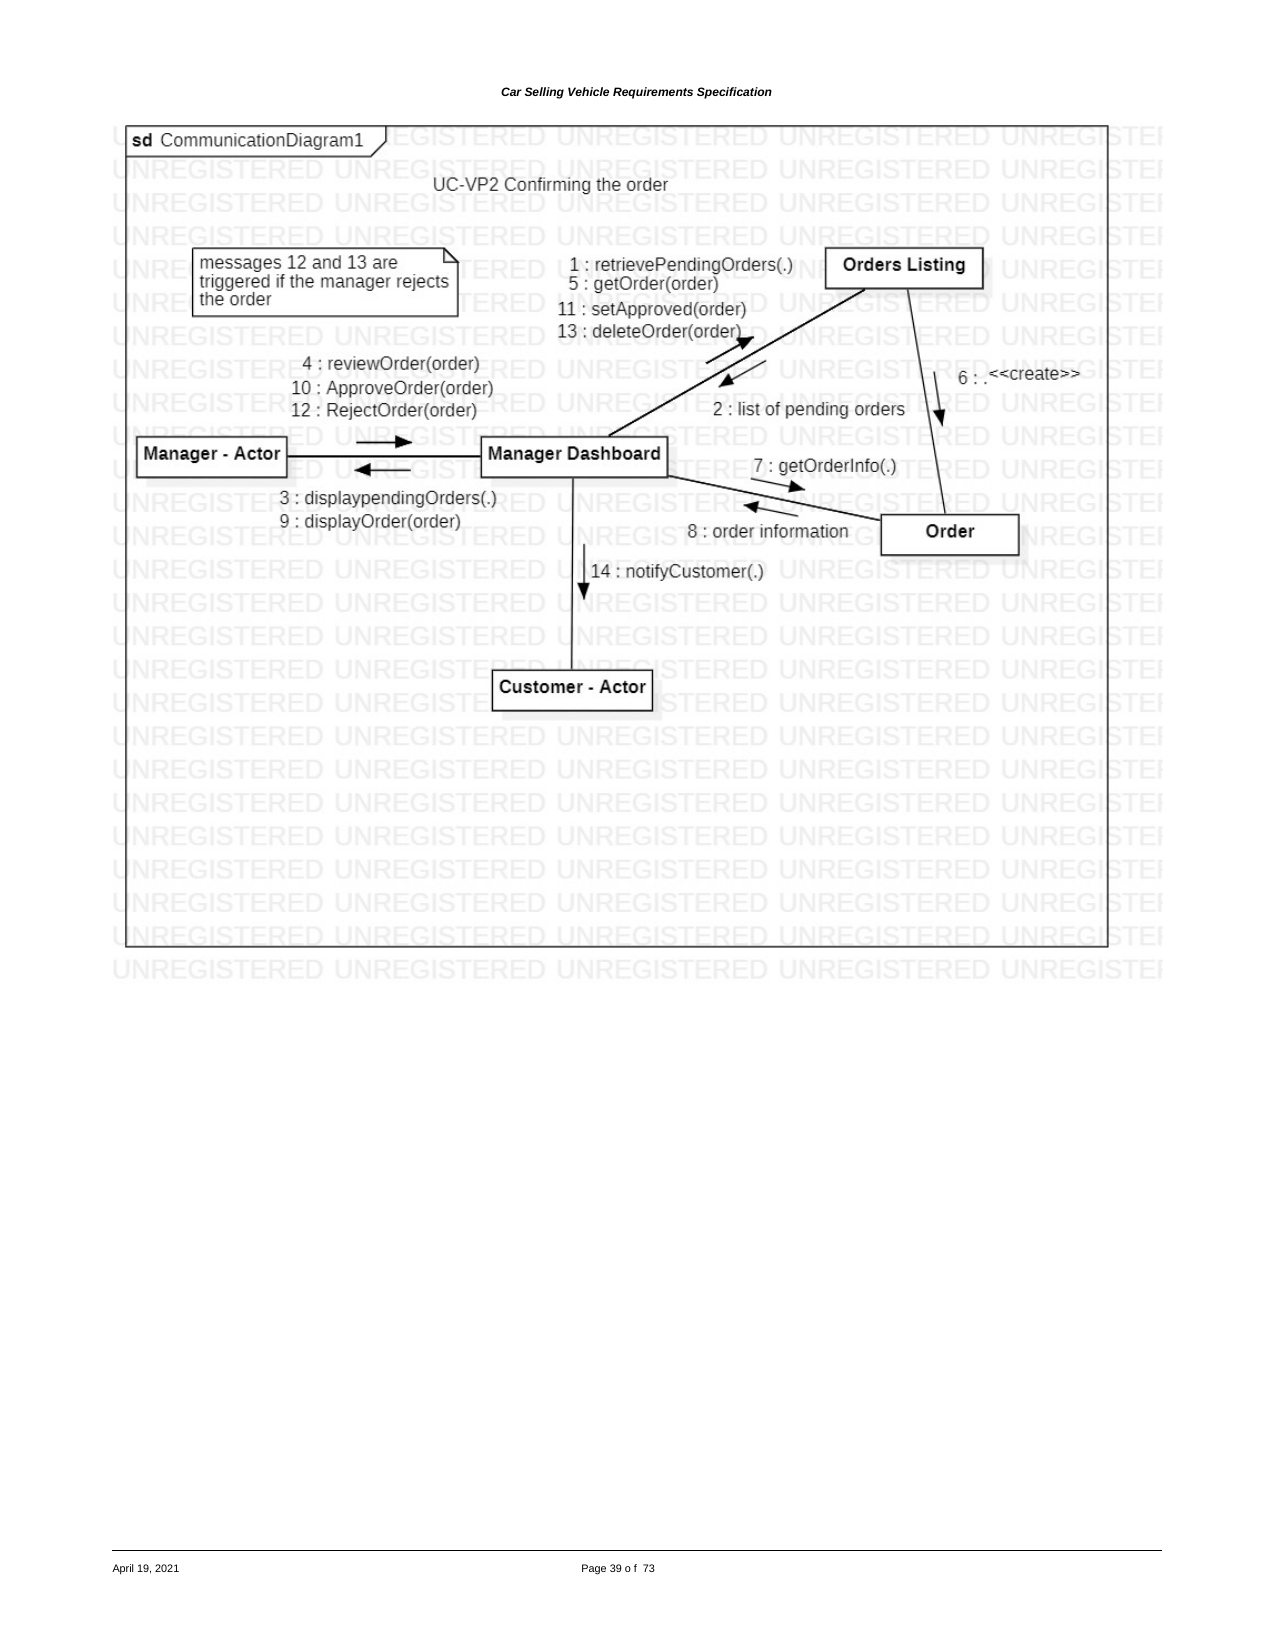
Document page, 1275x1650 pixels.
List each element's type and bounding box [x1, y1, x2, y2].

picture [112, 112, 1163, 1002]
